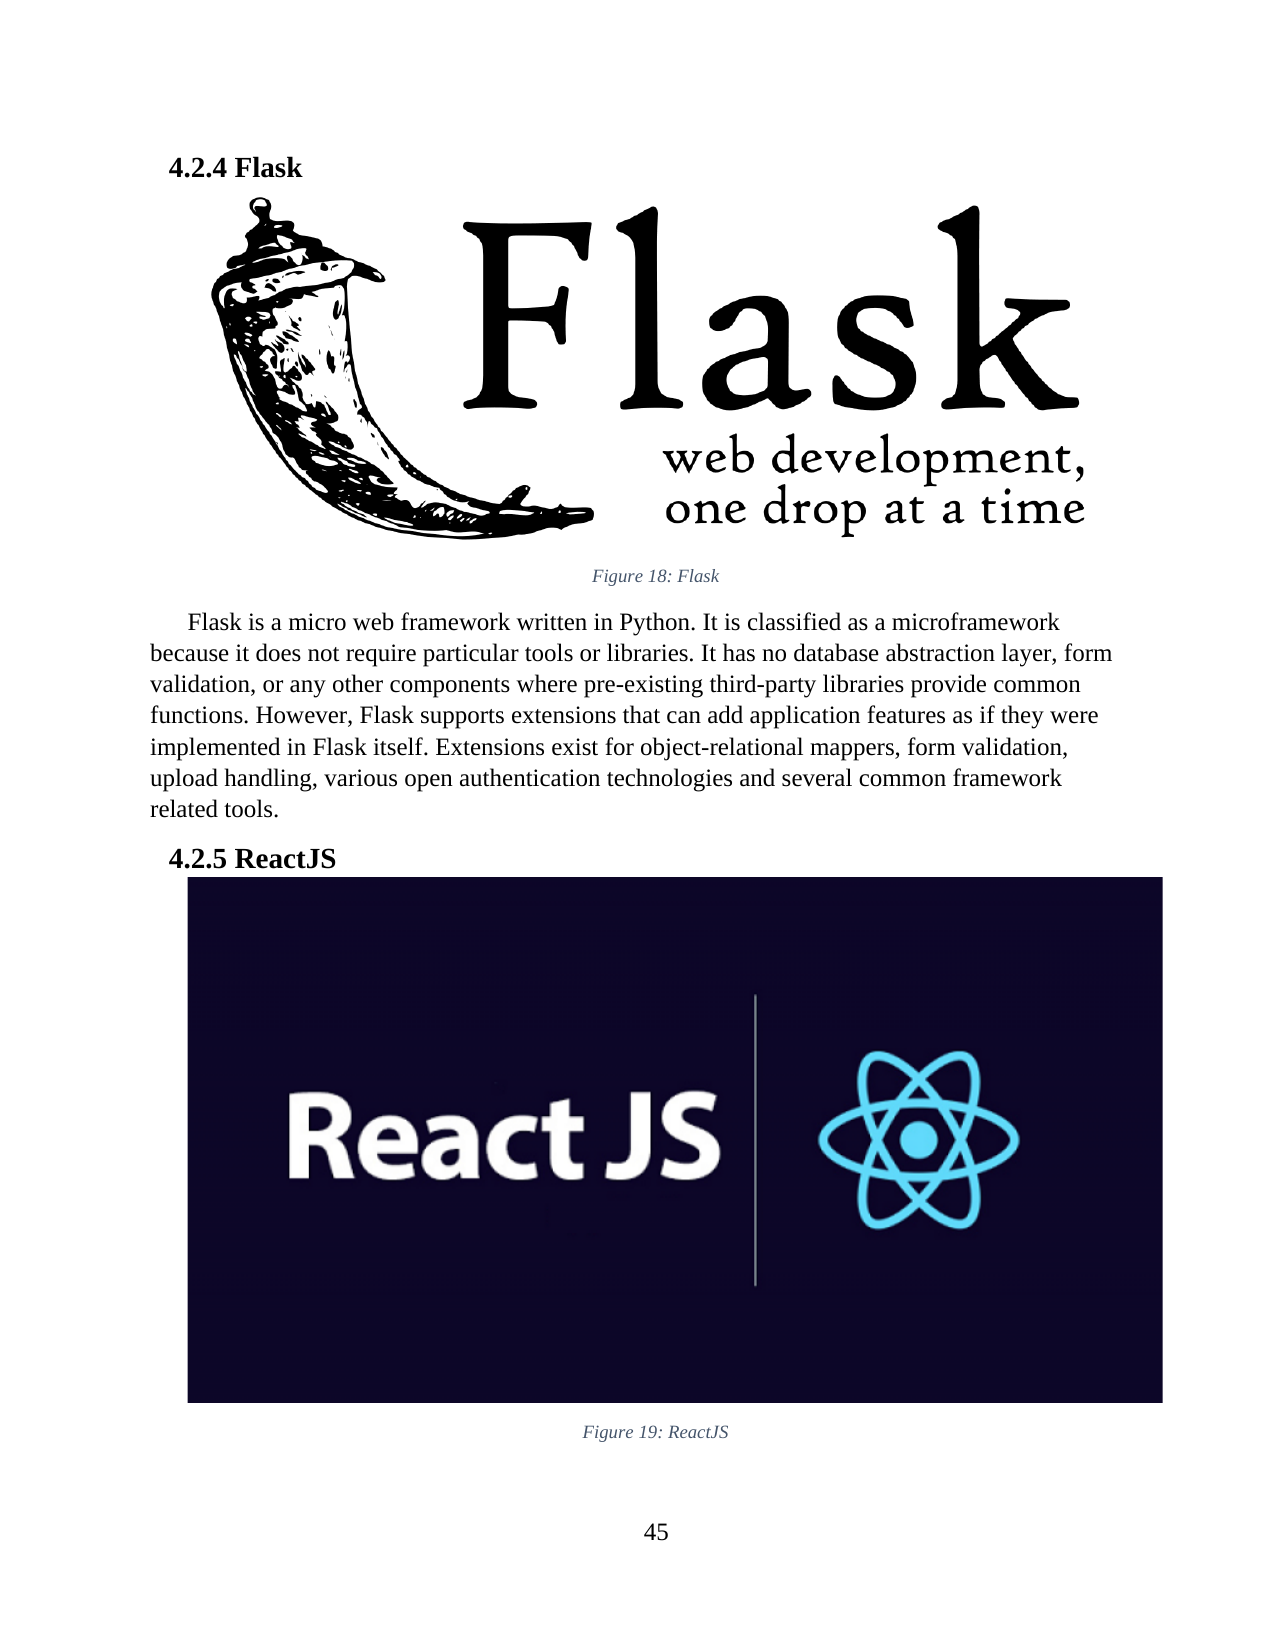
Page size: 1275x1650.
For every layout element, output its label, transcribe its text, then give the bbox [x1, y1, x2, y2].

subtitle 4.2.4 Flask [150, 150, 1125, 183]
subtitle 4.2.5 ReactJS [150, 841, 1125, 875]
picture [187, 877, 1163, 1403]
text Figure 18: Flask [150, 565, 1125, 587]
text Figure 19: ReactJS [150, 1421, 1125, 1443]
picture [187, 186, 1107, 547]
text Flask is a micro web framework written in Python. It is classified as a microframework because it does not require particular tools or libraries. It has no database abstraction layer, form validation, or any other components where pre-existing third-party libraries provide common functions. However, Flask supports extensions that can add application features as if they were implemented in Flask itself. Extensions exist for object-relational mappers, form validation, upload handling, various open authentication technologies and several common framework related tools. [150, 607, 1125, 822]
